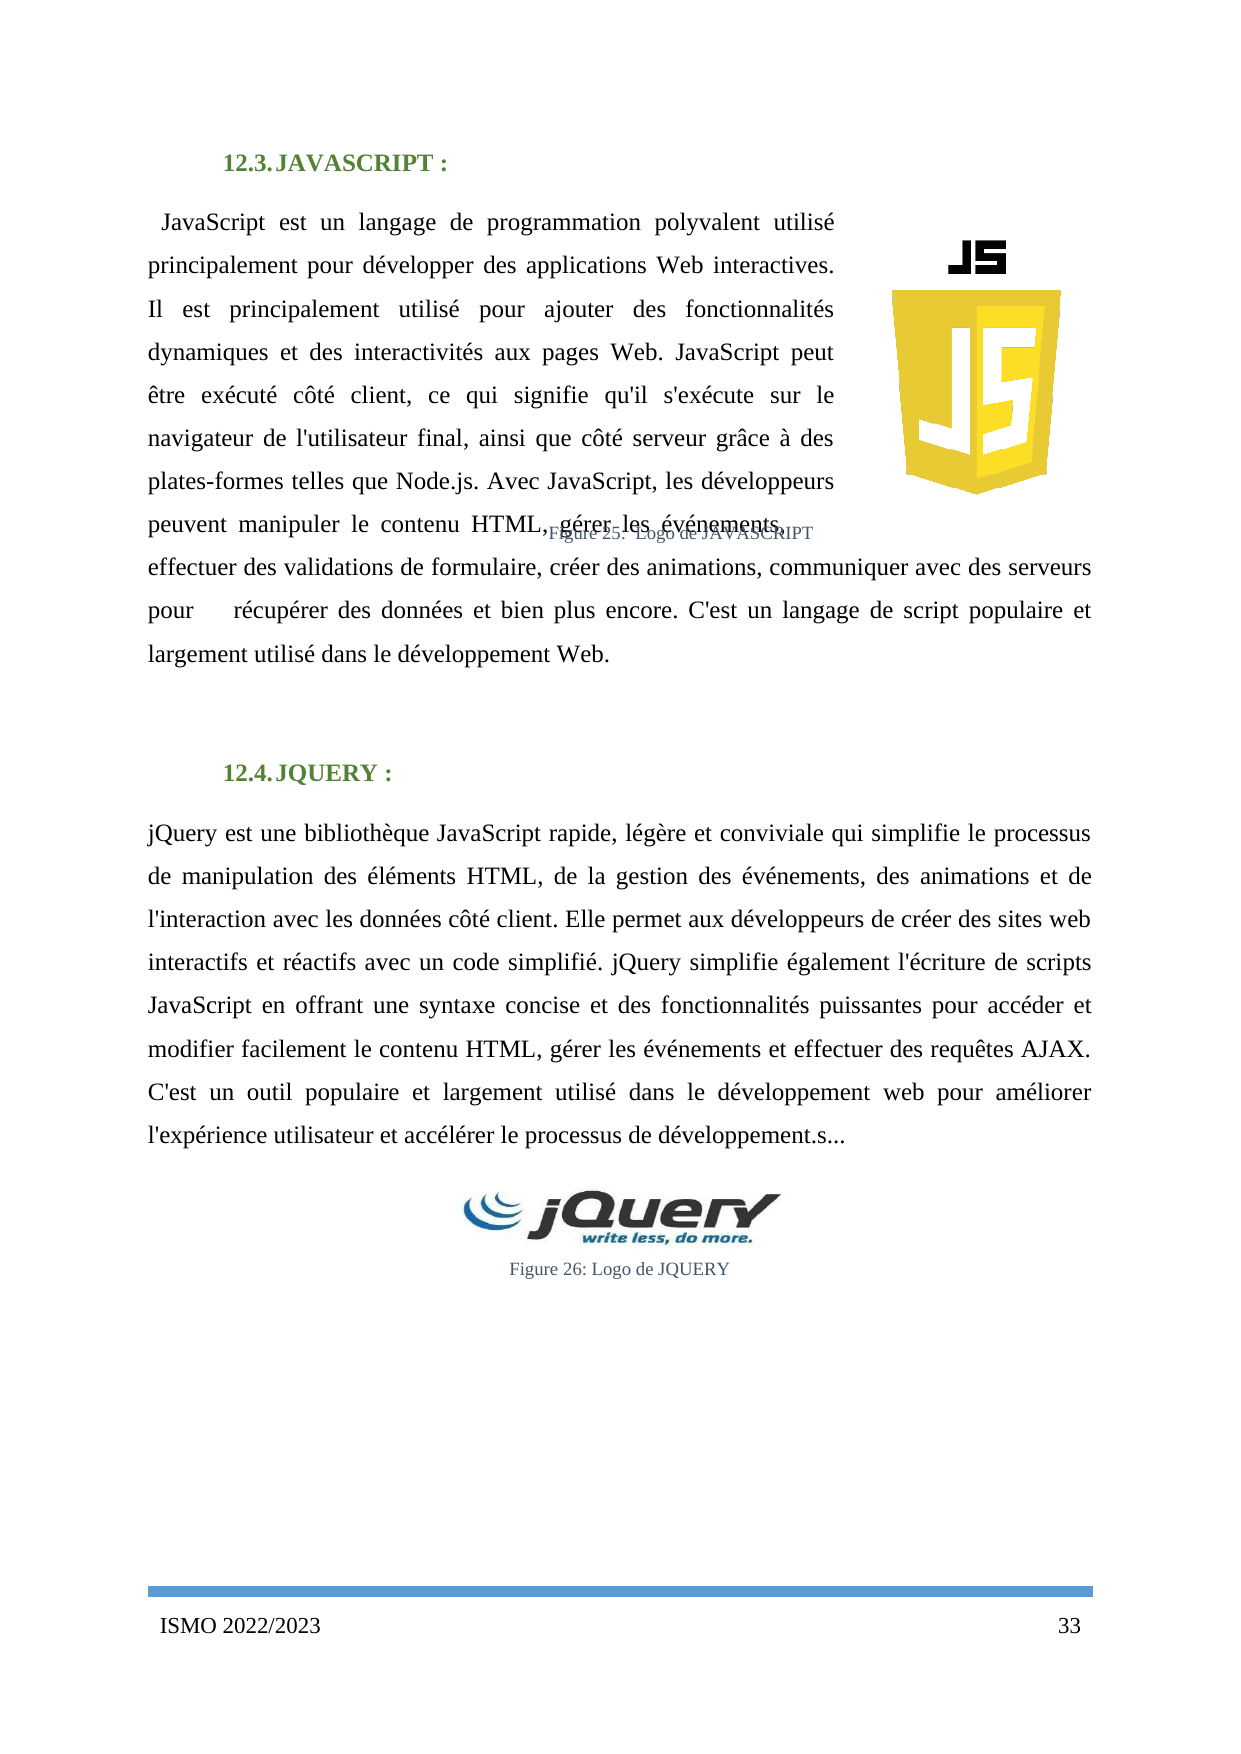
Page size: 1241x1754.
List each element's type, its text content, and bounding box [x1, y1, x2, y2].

text jQuery est une bibliothèque JavaScript rapide, légère et conviviale qui simplifie le processus de manipulation des éléments HTML, de la gestion des événements, des animations et de l'interaction avec les données côté client. Elle permet aux développeurs de créer des sites web interactifs et réactifs avec un code simplifié. jQuery simplifie également l'écriture de scripts JavaScript en offrant une syntaxe concise et des fonctionnalités puissantes pour accéder et modifier facilement le contenu HTML, gérer les événements et effectuer des requêtes AJAX. C'est un outil populaire et largement utilisé dans le développement web pour améliorer l'expérience utilisateur et accélérer le processus de développement.s... [148, 818, 1093, 1149]
text JavaScript est un langage de programmation polyvalent utilisé principalement pour développer des applications Web interactives. Il est principalement utilisé pour ajouter des fonctionnalités dynamiques et des interactivités aux pages Web. JavaScript peut être exécuté côté client, ce qui signifie qu'il s'exécute sur le navigateur de l'utilisateur final, ainsi que côté serveur grâce à des plates-formes telles que Node.js. Avec JavaScript, les développeurs peuvent manipuler le contenu HTML, gérer les événements, effectuer des validations de formulaire, créer des animations, communiquer avec des serveurs pour récupérer des données et bien plus encore. C'est un langage de script populaire et largement utilisé dans le développement Web. [148, 207, 1093, 667]
subtitle JQUERY : [223, 758, 1093, 787]
picture [853, 220, 1093, 513]
picture [454, 1181, 786, 1249]
subtitle JAVASCRIPT : [223, 148, 1093, 176]
